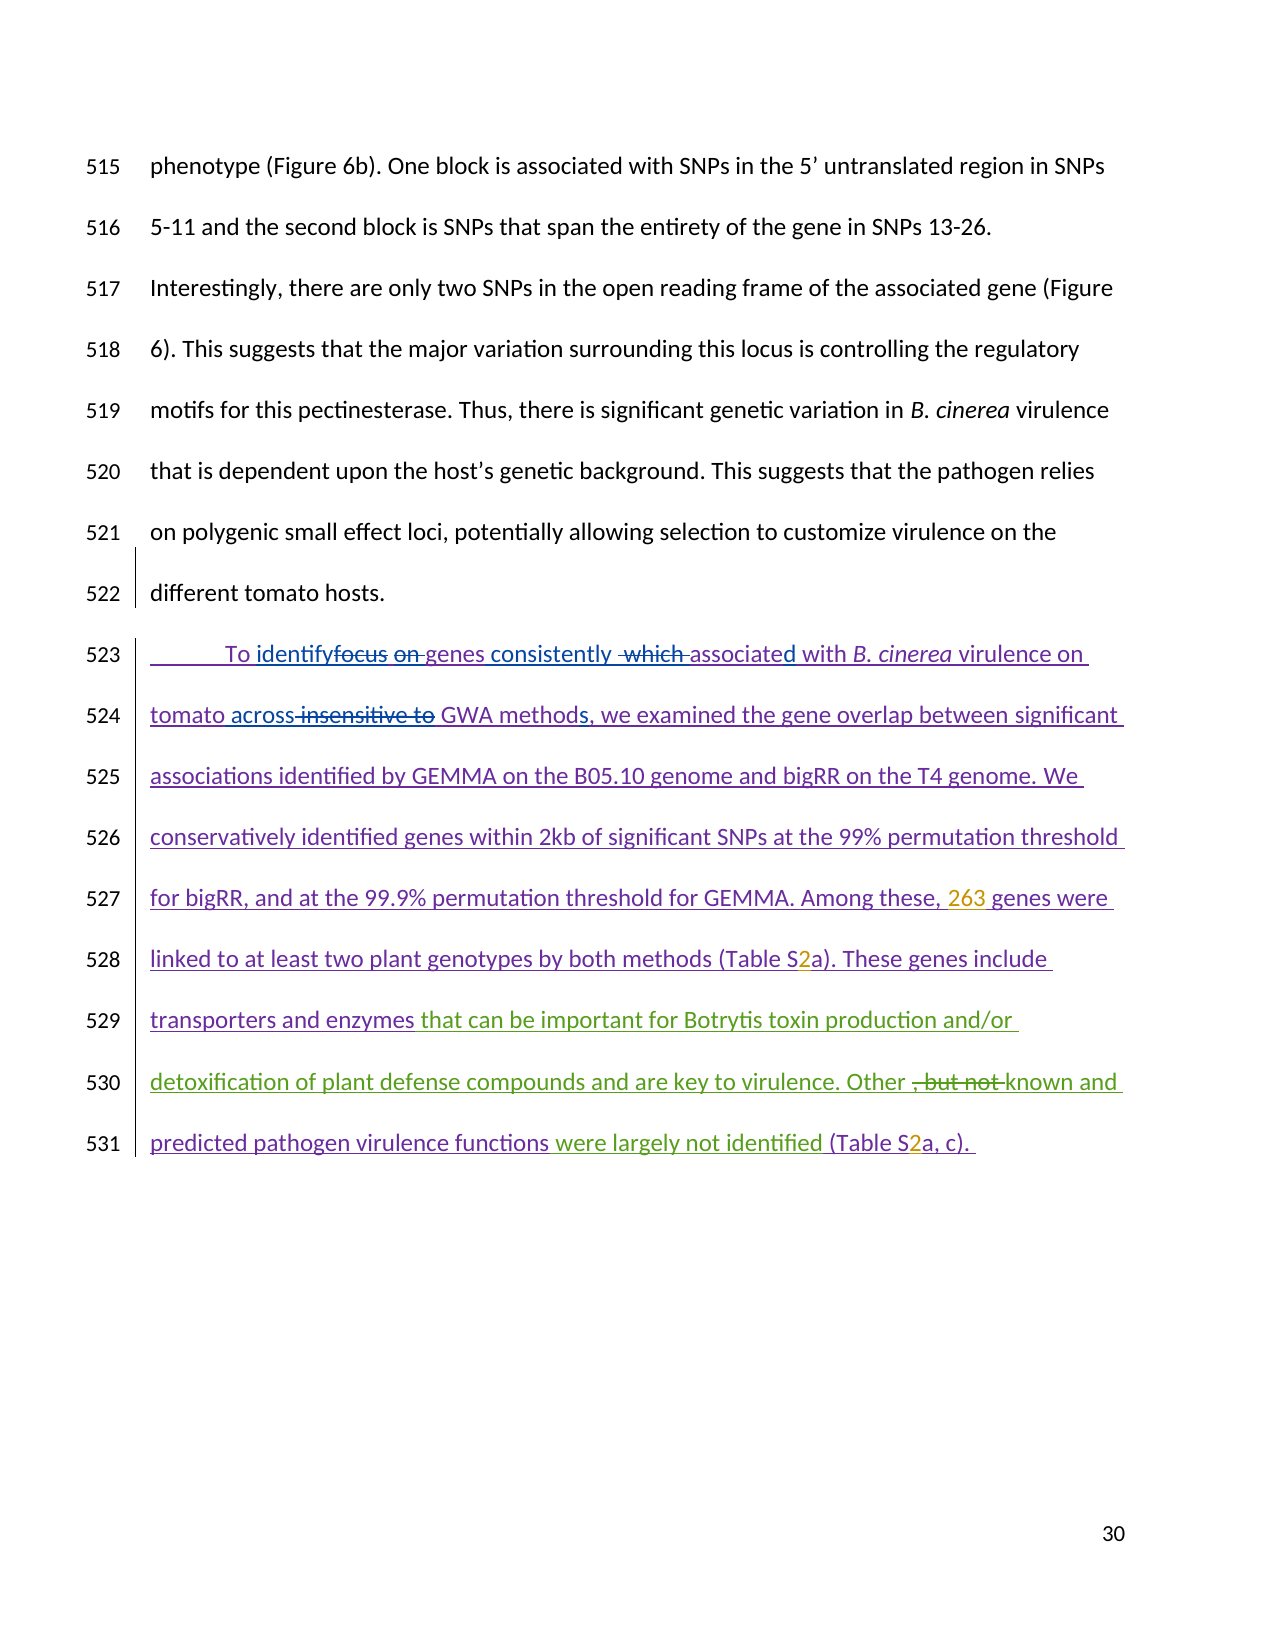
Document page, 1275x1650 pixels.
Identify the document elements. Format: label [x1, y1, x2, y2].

text [150, 150, 1125, 608]
